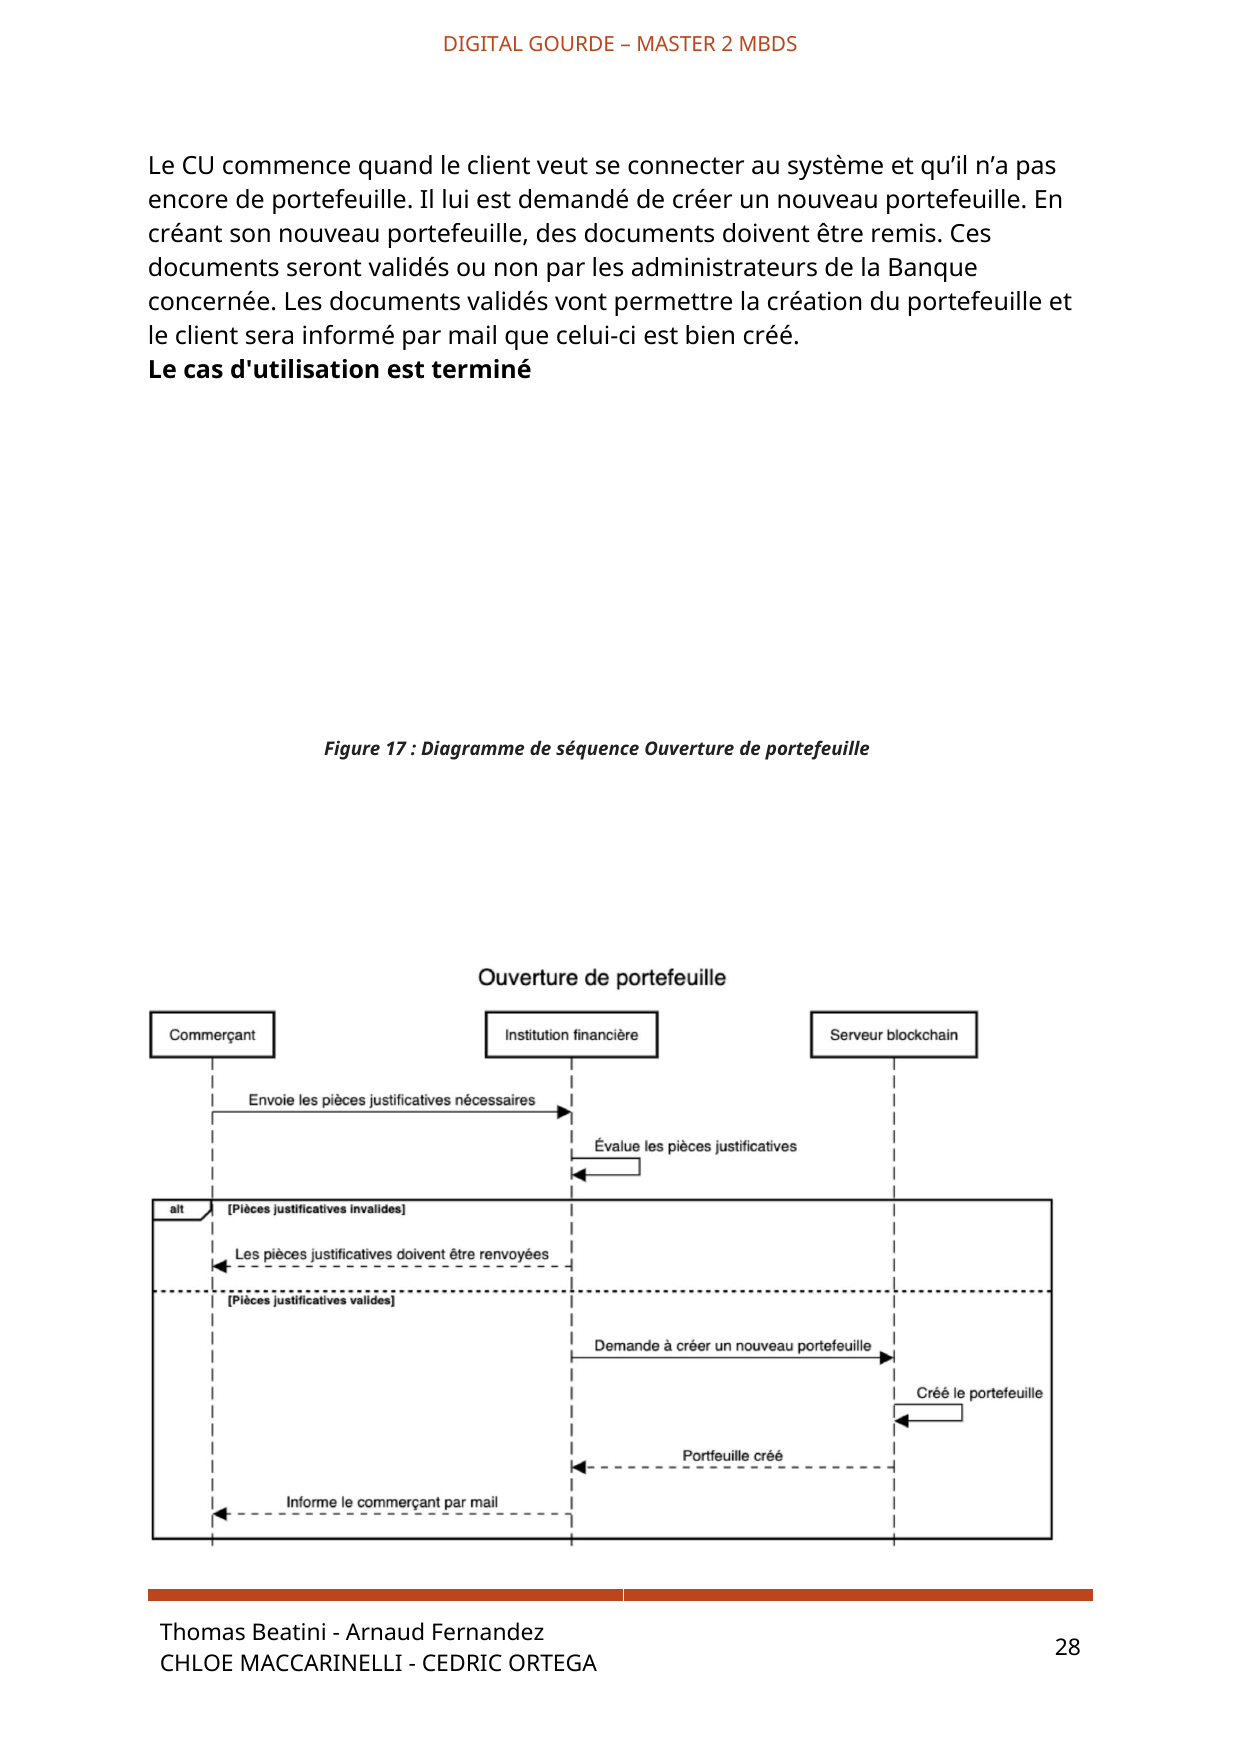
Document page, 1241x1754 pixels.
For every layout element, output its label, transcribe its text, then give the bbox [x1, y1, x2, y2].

picture [147, 966, 1057, 1547]
